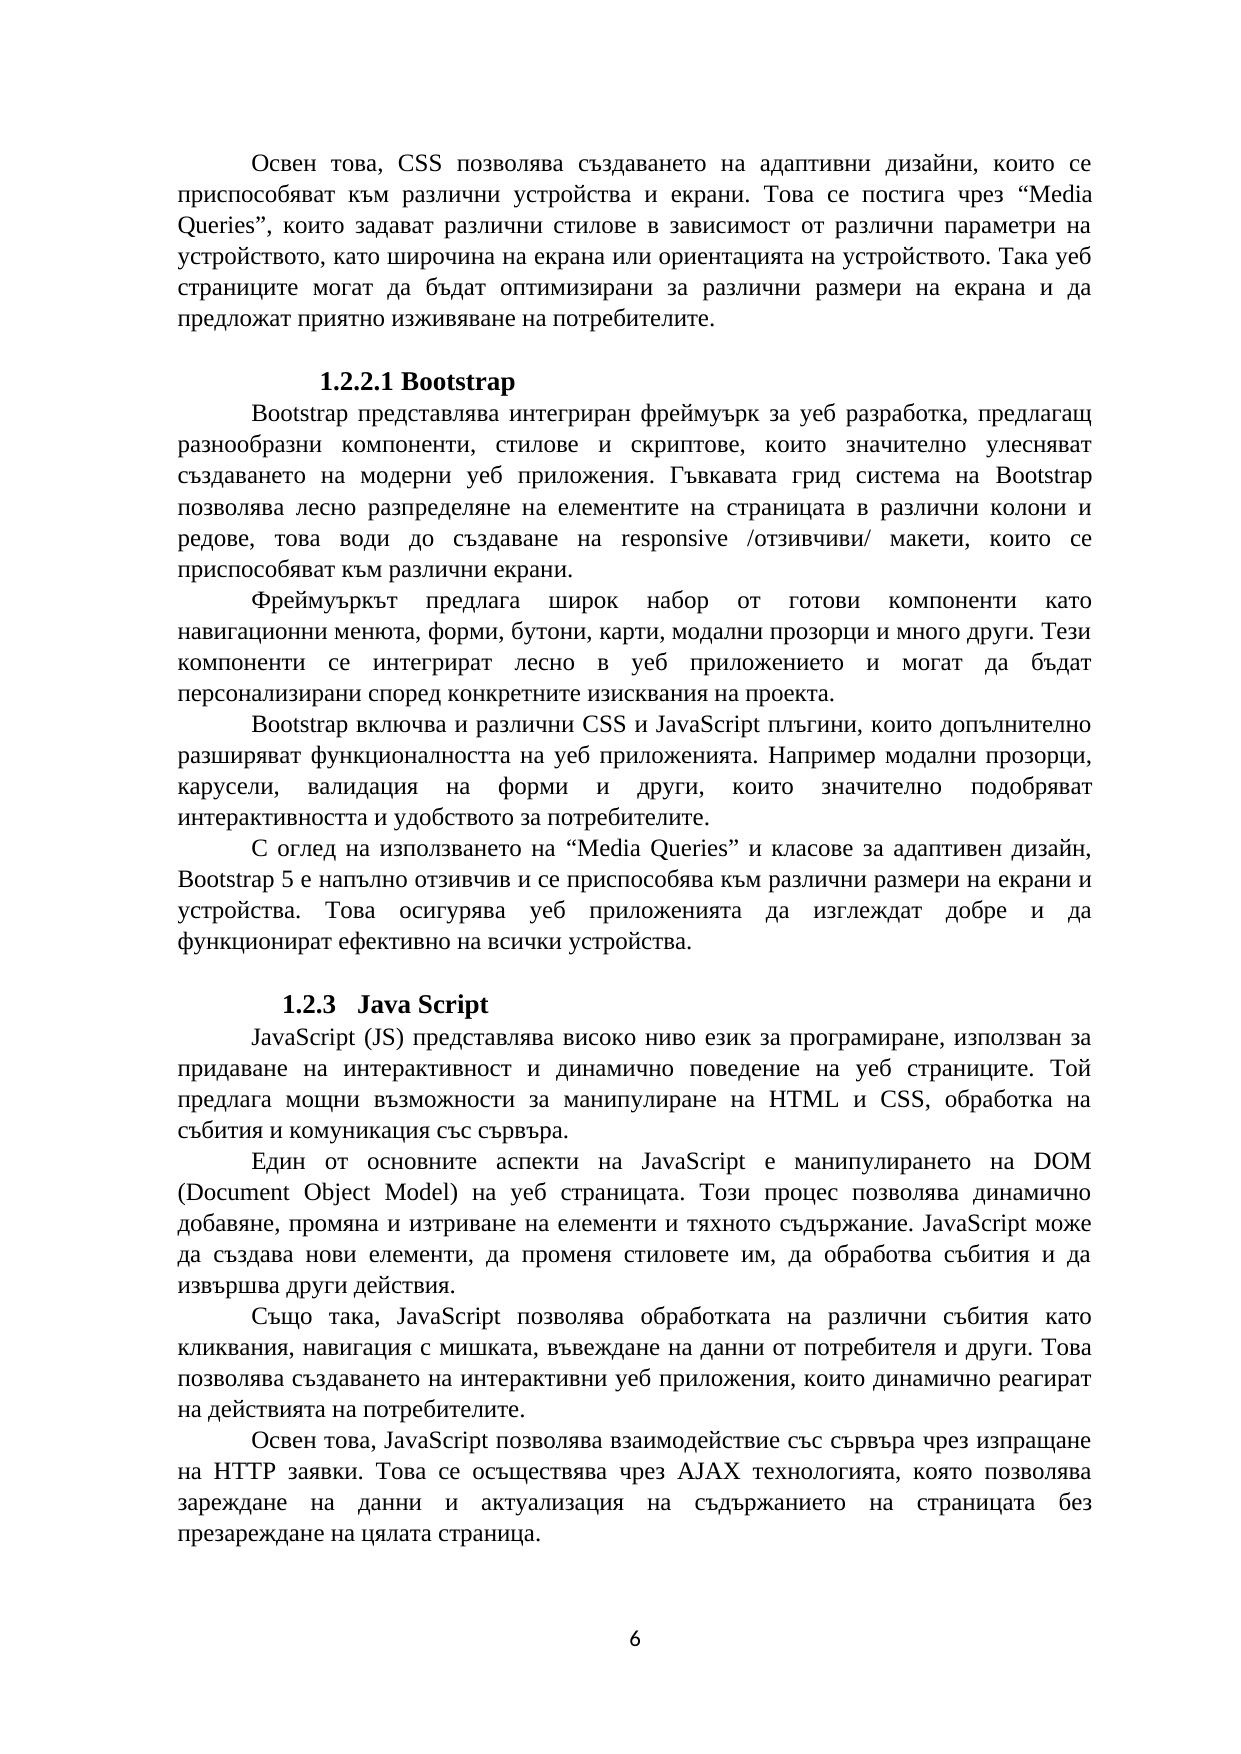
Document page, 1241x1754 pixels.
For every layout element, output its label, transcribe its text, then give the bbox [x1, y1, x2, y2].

list JavaScript (JS) представлява високо ниво език за програмиране, използван за придаване на интерактивност и динамично поведение на уеб страниците. Той предлага мощни възможности за манипулиране на HTML и CSS, обработка на събития и комуникация със сървъра. [177, 1022, 1092, 1144]
list Java Script [282, 988, 1092, 1019]
list Bootstrap включва и различни CSS и JavaScript плъгини, които допълнително разширяват функционалността на уеб приложенията. Например модални прозорци, карусели, валидация на форми и други, които значително подобряват интерактивността и удобството за потребителите. [177, 709, 1092, 831]
list Освен това, CSS позволява създаването на адаптивни дизайни, които се приспособяват към различни устройства и екрани. Това се постига чрез “Media Queries”, които задават различни стилове в зависимост от различни параметри на устройството, като широчина на екрана или ориентацията на устройството. Така уеб страниците могат да бъдат оптимизирани за различни размери на екрана и да предложат приятно изживяване на потребителите. [177, 148, 1092, 332]
list Също така, JavaScript позволява обработката на различни събития като кликвания, навигация с мишката, въвеждане на данни от потребителя и други. Това позволява създаването на интерактивни уеб приложения, които динамично реагират на действията на потребителите. [177, 1301, 1092, 1423]
list С оглед на използването на “Media Queries” и класове за адаптивен дизайн, Bootstrap 5 е напълно отзивчив и се приспособява към различни размери на екрани и устройства. Това осигурява уеб приложенията да изглеждат добре и да функционират ефективно на всички устройства. [177, 833, 1092, 955]
list Един от основните аспекти на JavaScript е манипулирането на DOM (Document Object Model) на уеб страницата. Този процес позволява динамично добавяне, промяна и изтриване на елементи и тяхното съдържание. JavaScript може да създава нови елементи, да променя стиловете им, да обработва събития и да извършва други действия. [177, 1146, 1092, 1299]
list Освен това, JavaScript позволява взаимодействие със сървъра чрез изпращане на HTTP заявки. Това се осъществява чрез AJAX технологията, която позволява зареждане на данни и актуализация на съдържанието на страницата без презареждане на цялата страница. [177, 1425, 1092, 1547]
list Bootstrap представлява интегриран фреймуърк за уеб разработка, предлагащ разнообразни компоненти, стилове и скриптове, които значително улесняват създаването на модерни уеб приложения. Гъвкавата грид система на Bootstrap позволява лесно разпределяне на елементите на страницата в различни колони и редове, това води до създаване на responsive /отзивчиви/ макети, които се приспособяват към различни екрани. [177, 398, 1092, 582]
list Фреймуъркът предлага широк набор от готови компоненти като навигационни менюта, форми, бутони, карти, модални прозорци и много други. Тези компоненти се интегрират лесно в уеб приложението и могат да бъдат персонализирани според конкретните изисквания на проекта. [177, 585, 1092, 707]
list Bootstrap [319, 365, 1092, 396]
